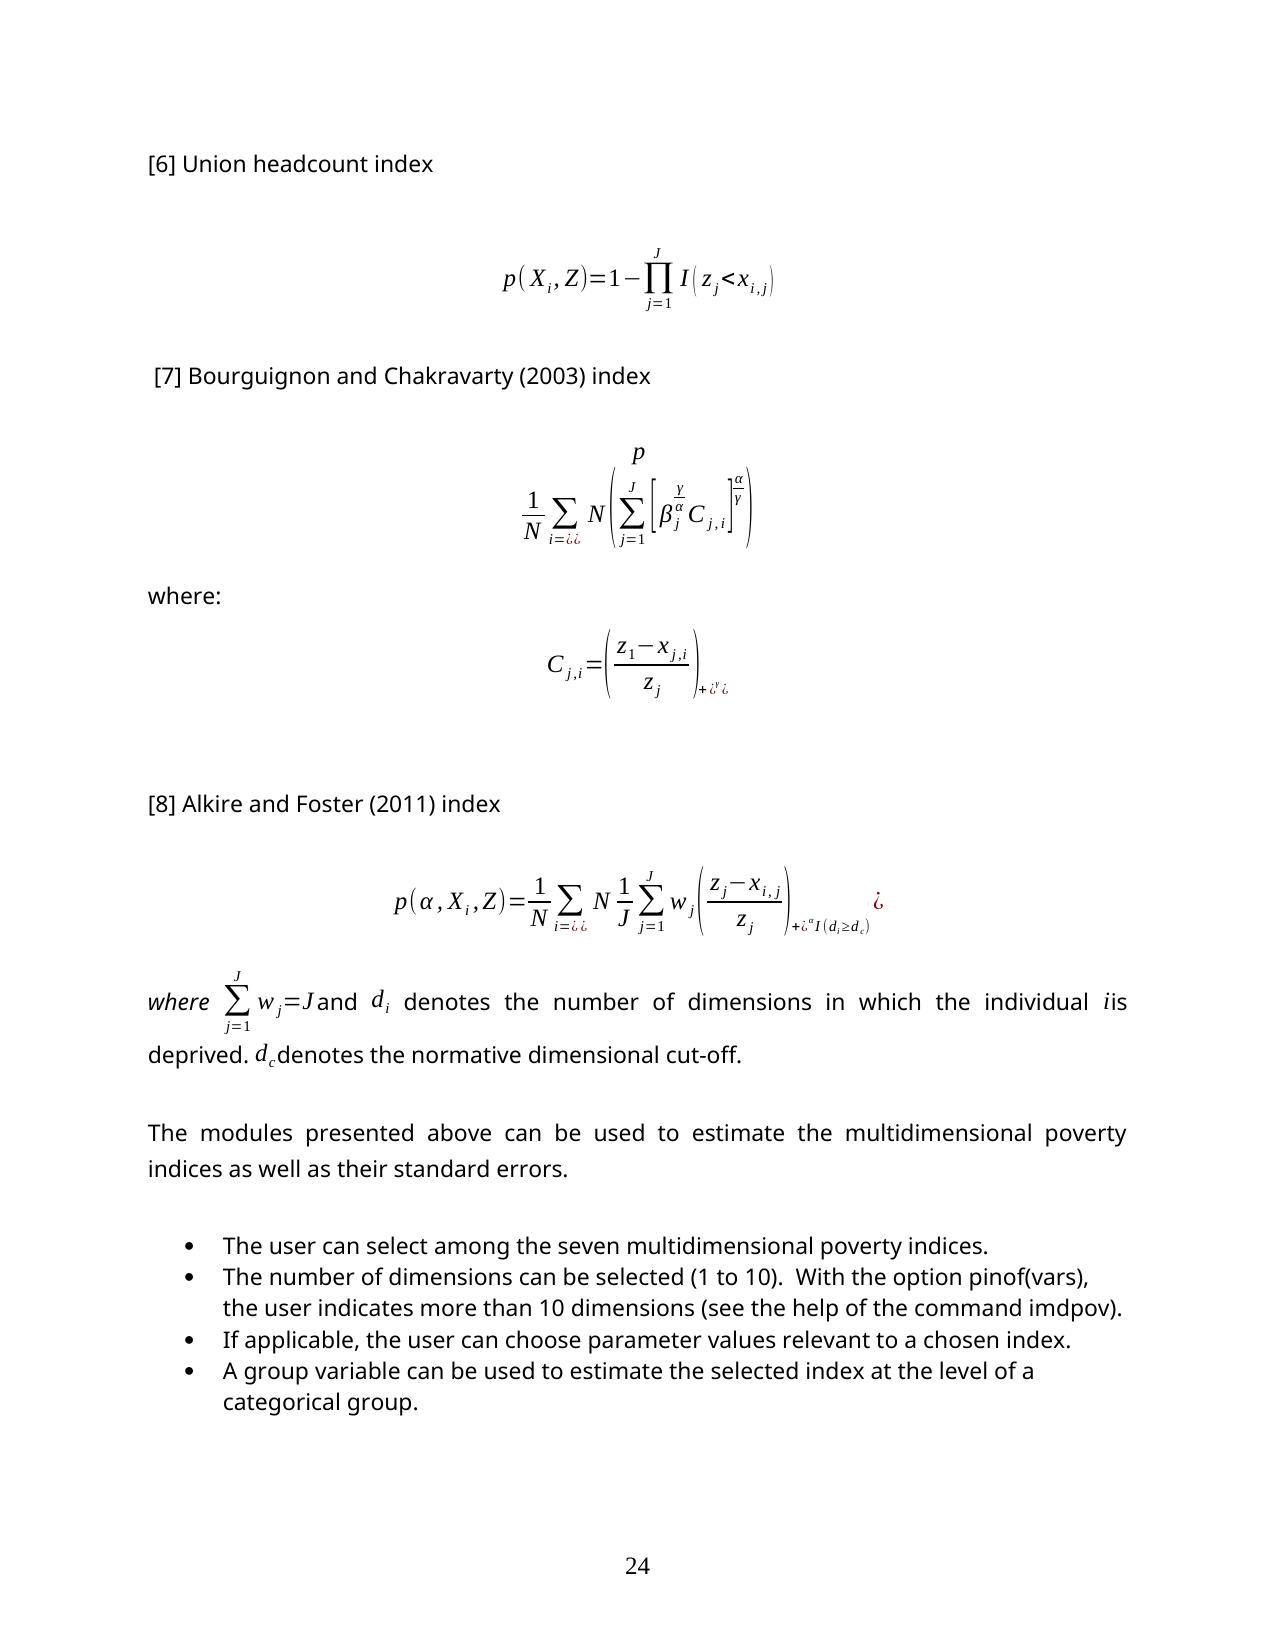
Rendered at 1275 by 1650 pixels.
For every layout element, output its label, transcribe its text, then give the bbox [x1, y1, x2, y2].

list The number of dimensions can be selected (1 to 10). With the option pinof(vars), the user indicates more than 10 dimensions (see the help of the command imdpov). [185, 1261, 1127, 1323]
text where and denotes the number of dimensions in which the individual is deprived. denotes the normative dimensional cut-off. [148, 967, 1127, 1071]
text where: [148, 580, 1127, 611]
list The user can select among the seven multidimensional poverty indices. [185, 1230, 1127, 1261]
list If applicable, the user can choose parameter values relevant to a chosen index. [185, 1323, 1127, 1355]
text The modules presented above can be used to estimate the multidimensional poverty indices as well as their standard errors. [148, 1117, 1127, 1184]
text [7] Bourguignon and Chakravarty (2003) index [148, 360, 1127, 391]
text [6] Union headcount index [148, 148, 1127, 179]
text [8] Alkire and Foster (2011) index [148, 788, 1127, 819]
list A group variable can be used to estimate the selected index at the level of a categorical group. [185, 1355, 1127, 1417]
